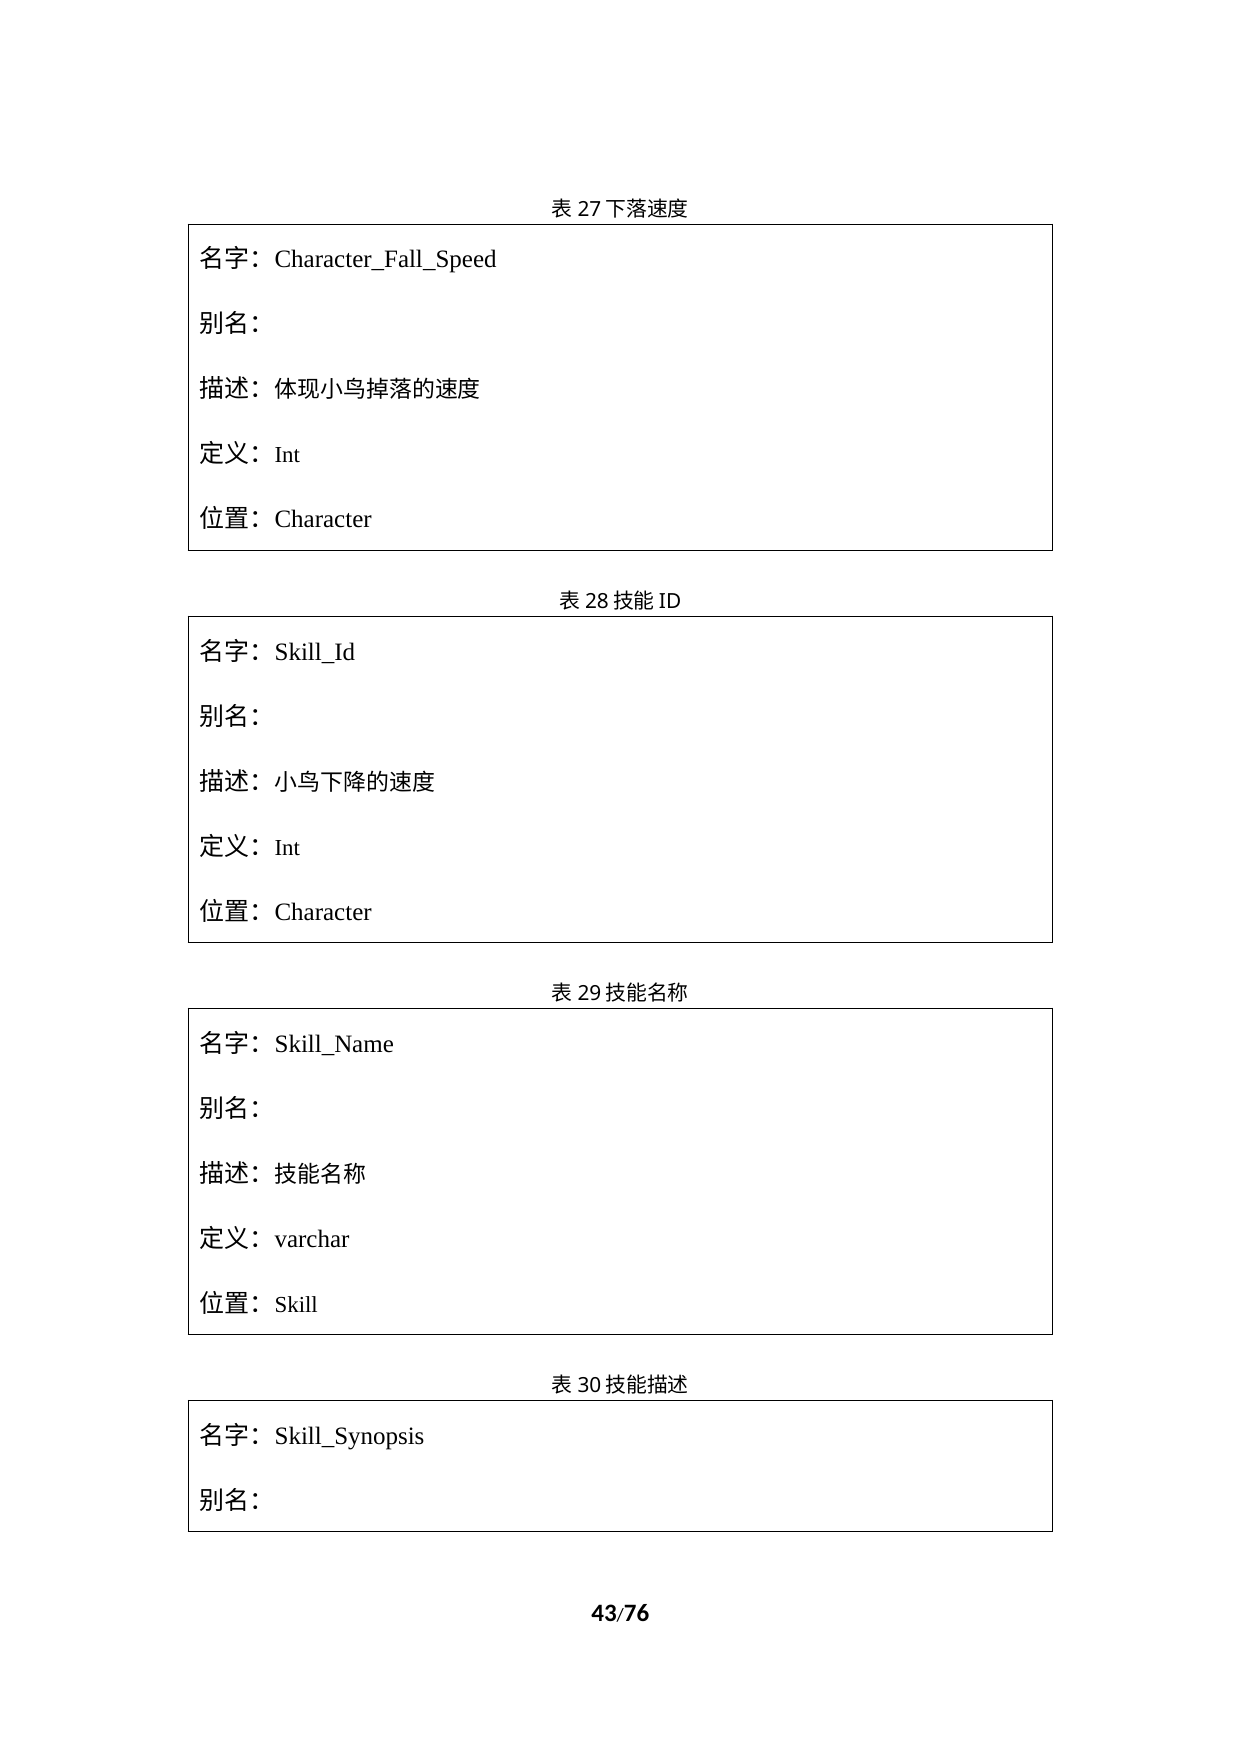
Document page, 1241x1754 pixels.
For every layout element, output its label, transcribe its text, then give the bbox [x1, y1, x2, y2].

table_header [189, 1401, 1052, 1531]
table_header 名字：Character_Fall_Speed 别名： 描述：体现小鸟掉落的速度 定义：Int 位置：Character [189, 225, 1052, 549]
table_header 名字：Skill_Name 别名： 描述：技能名称 定义：varchar 位置：Skill [189, 1009, 1052, 1334]
table_header 名字：Skill_Id 别名： 描述：小鸟下降的速度 定义：Int 位置：Character [189, 617, 1052, 942]
